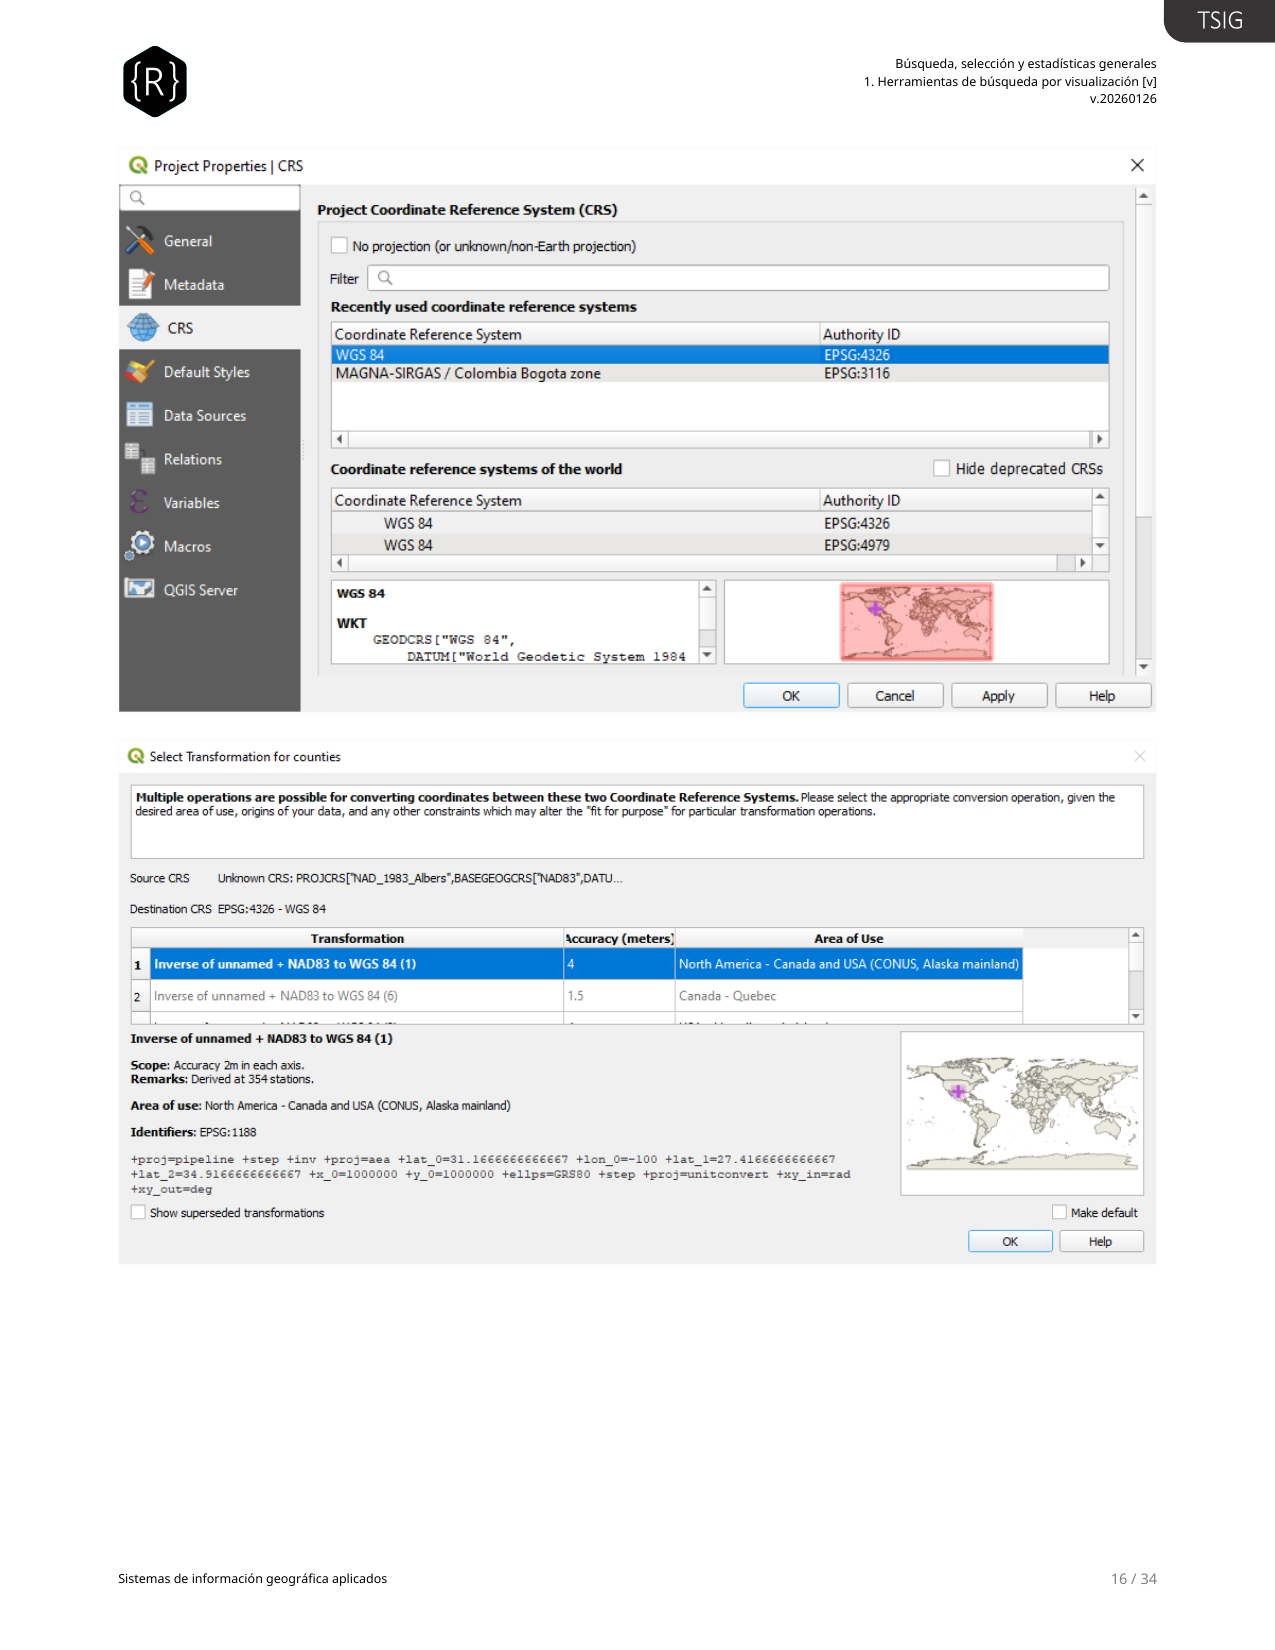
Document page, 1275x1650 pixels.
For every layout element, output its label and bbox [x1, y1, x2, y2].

picture [118, 147, 1157, 713]
picture [118, 740, 1157, 1265]
picture [1163, 0, 1275, 43]
picture [118, 44, 192, 119]
